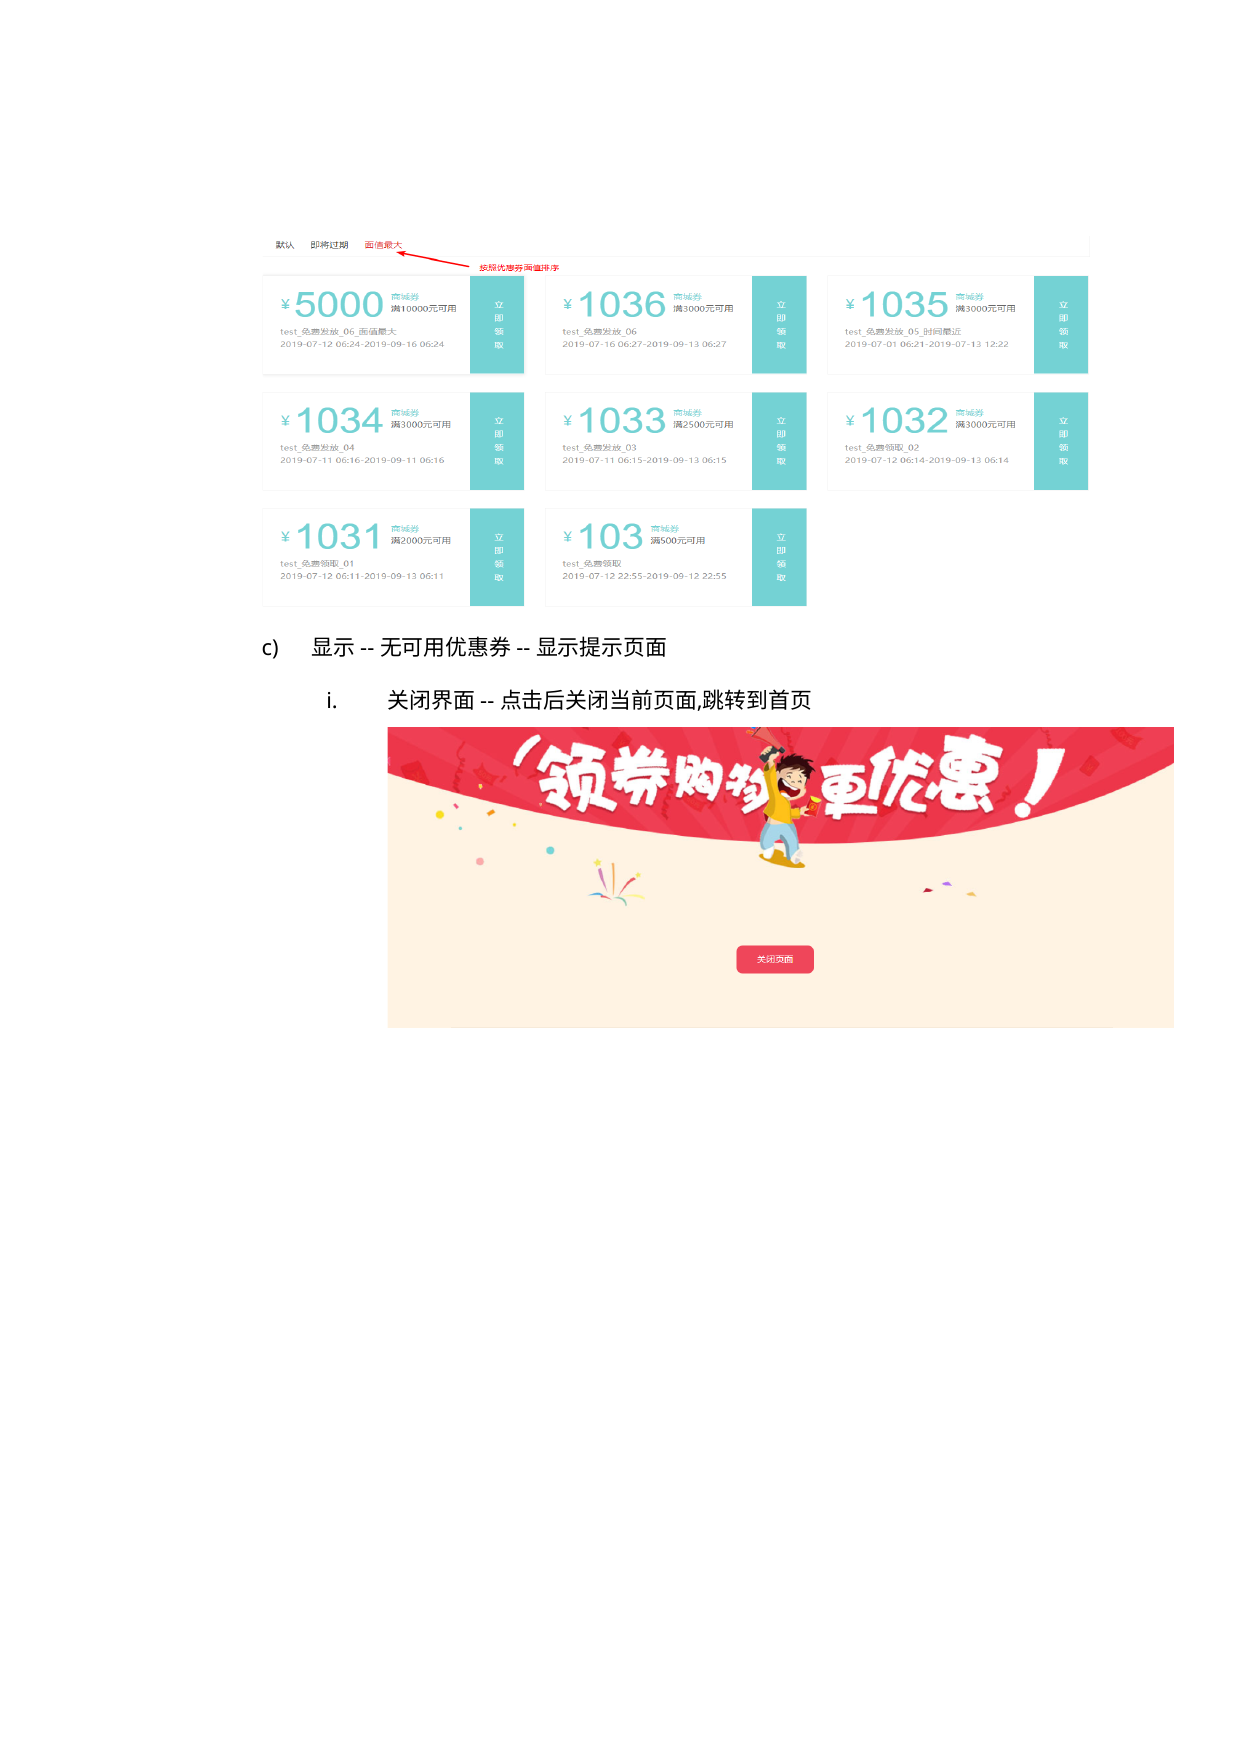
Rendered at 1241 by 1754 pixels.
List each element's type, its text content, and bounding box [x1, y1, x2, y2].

picture [387, 727, 1174, 1029]
list 显示 -- 无可用优惠券 -- 显示提示页面 [261, 629, 1053, 662]
picture [262, 236, 1112, 608]
